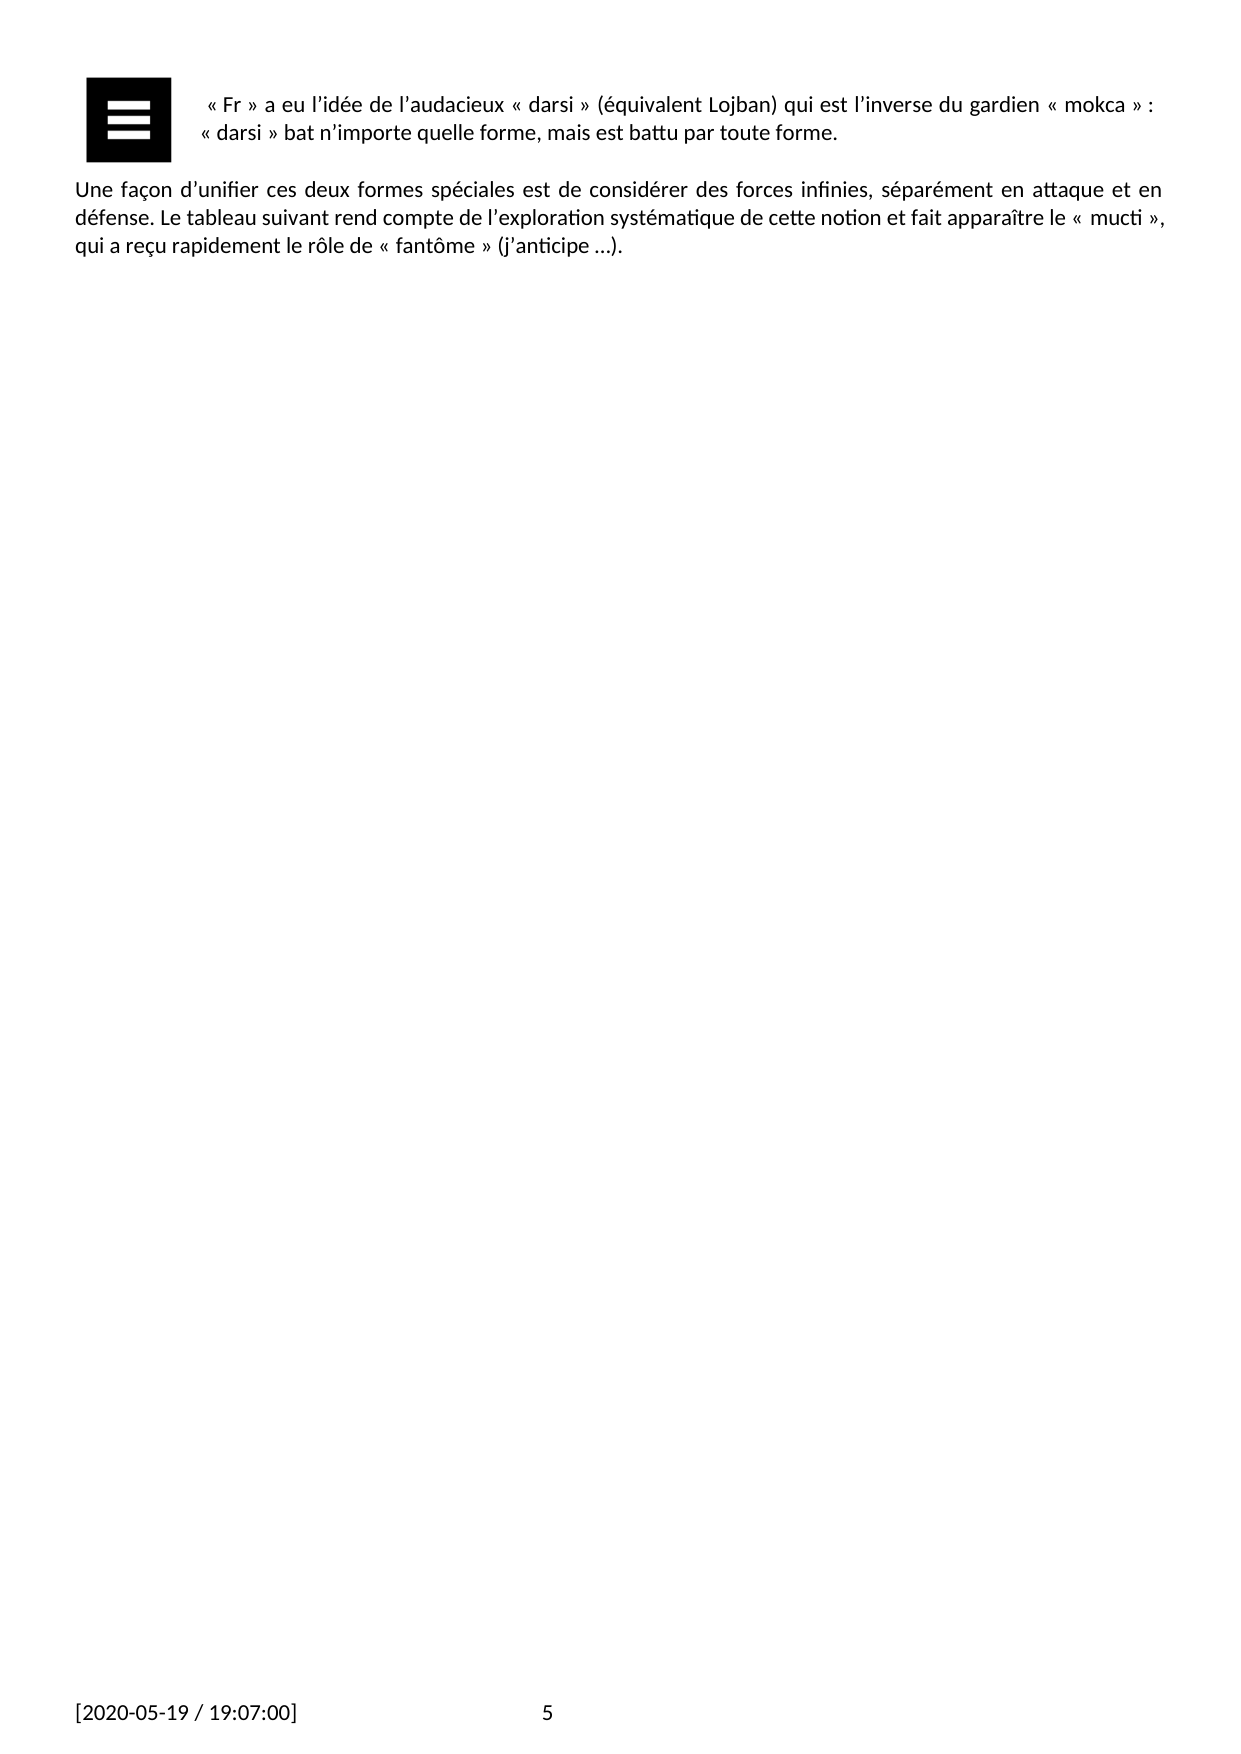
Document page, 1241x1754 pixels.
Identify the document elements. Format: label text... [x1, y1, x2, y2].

table_header [75, 75, 188, 175]
picture [86, 75, 177, 163]
table_header « Fr » a eu l’idée de l’audacieux « darsi » (équivalent Lojban) qui est l’inverse du gardien « mokca » : « darsi » bat n’importe quelle forme, mais est battu par toute forme. [188, 75, 1165, 175]
text Une façon d’unifier ces deux formes spéciales est de considérer des forces infinies, séparément en attaque et en défense. Le tableau suivant rend compte de l’exploration systématique de cette notion et fait apparaître le « mucti », qui a reçu rapidement le rôle de « fantôme » (j’anticipe …). [75, 175, 1165, 259]
